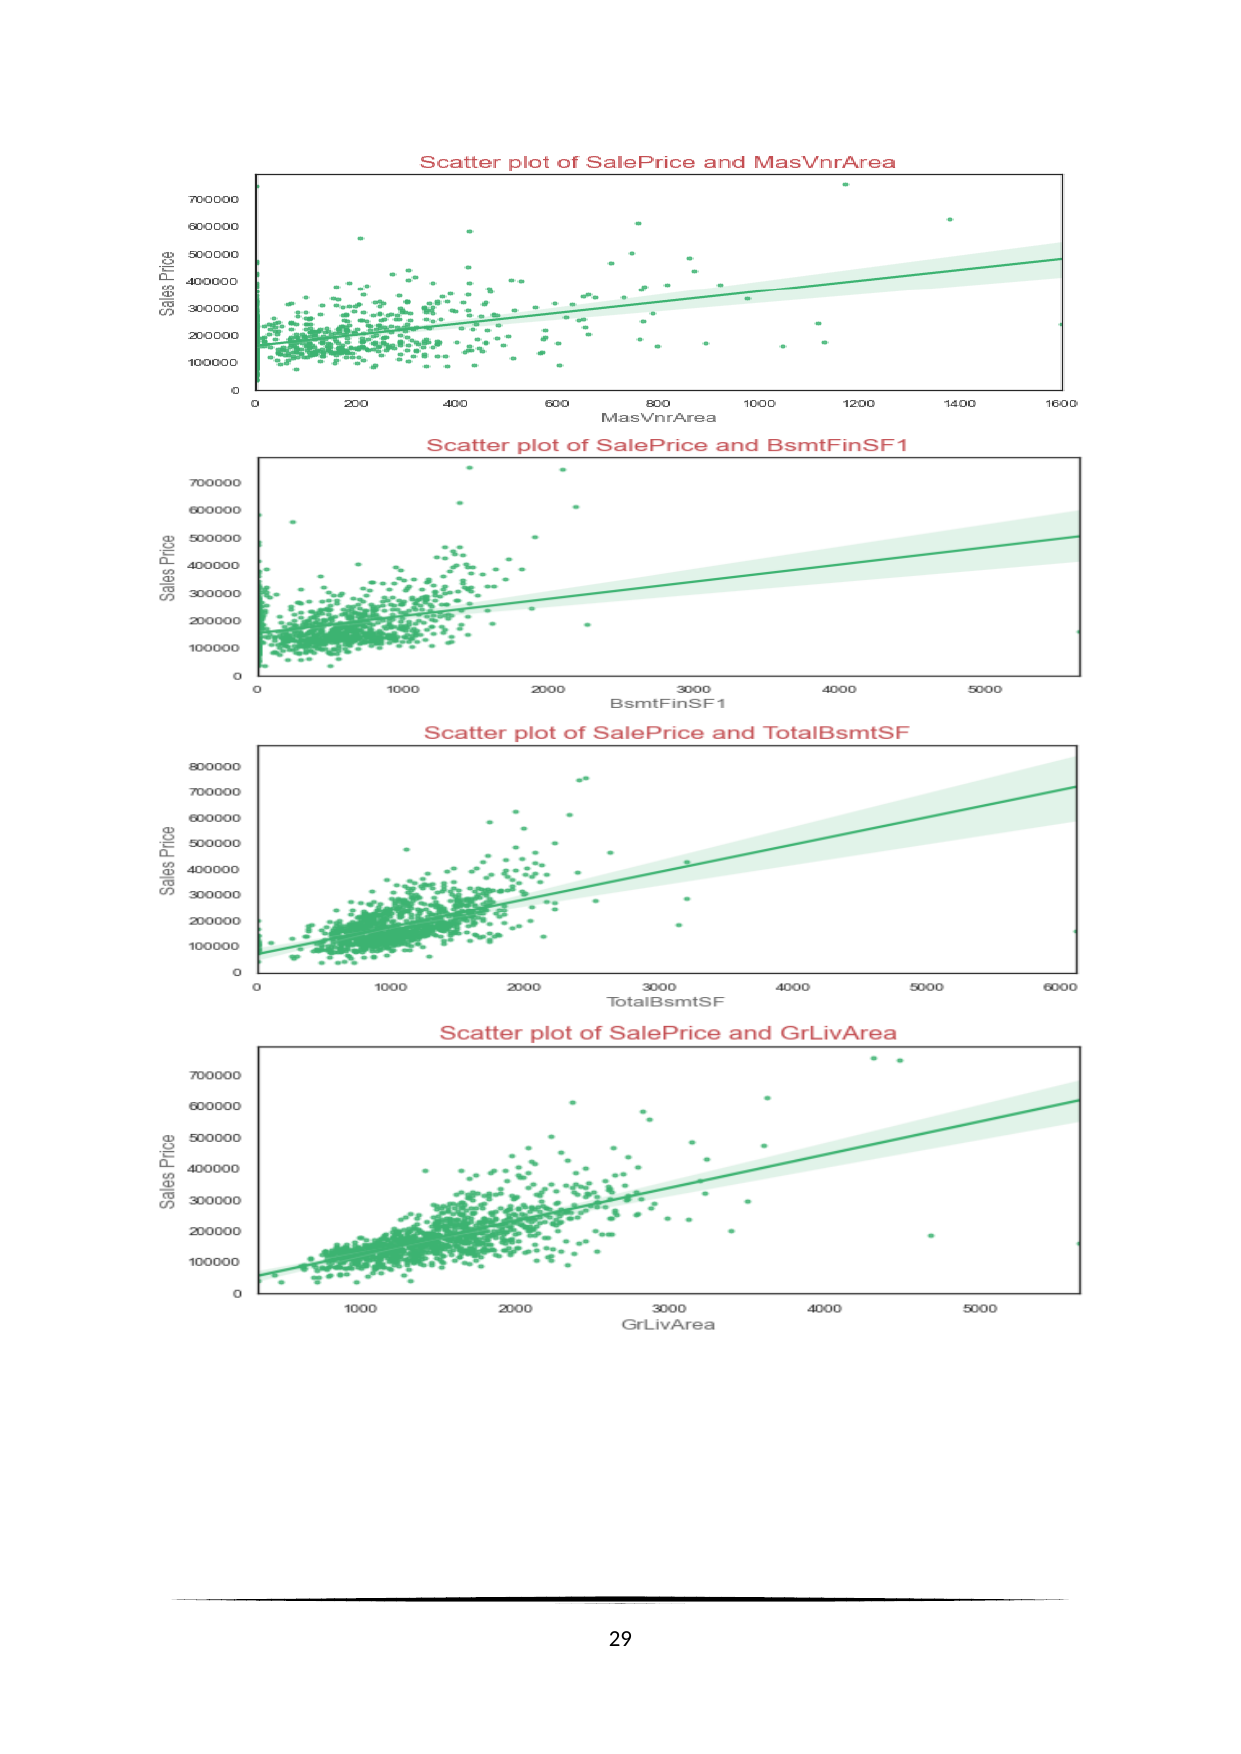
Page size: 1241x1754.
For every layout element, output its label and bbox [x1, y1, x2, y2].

picture [150, 432, 1091, 718]
picture [171, 1596, 1069, 1604]
picture [150, 719, 1091, 1017]
picture [150, 1018, 1091, 1341]
picture [150, 150, 1091, 431]
